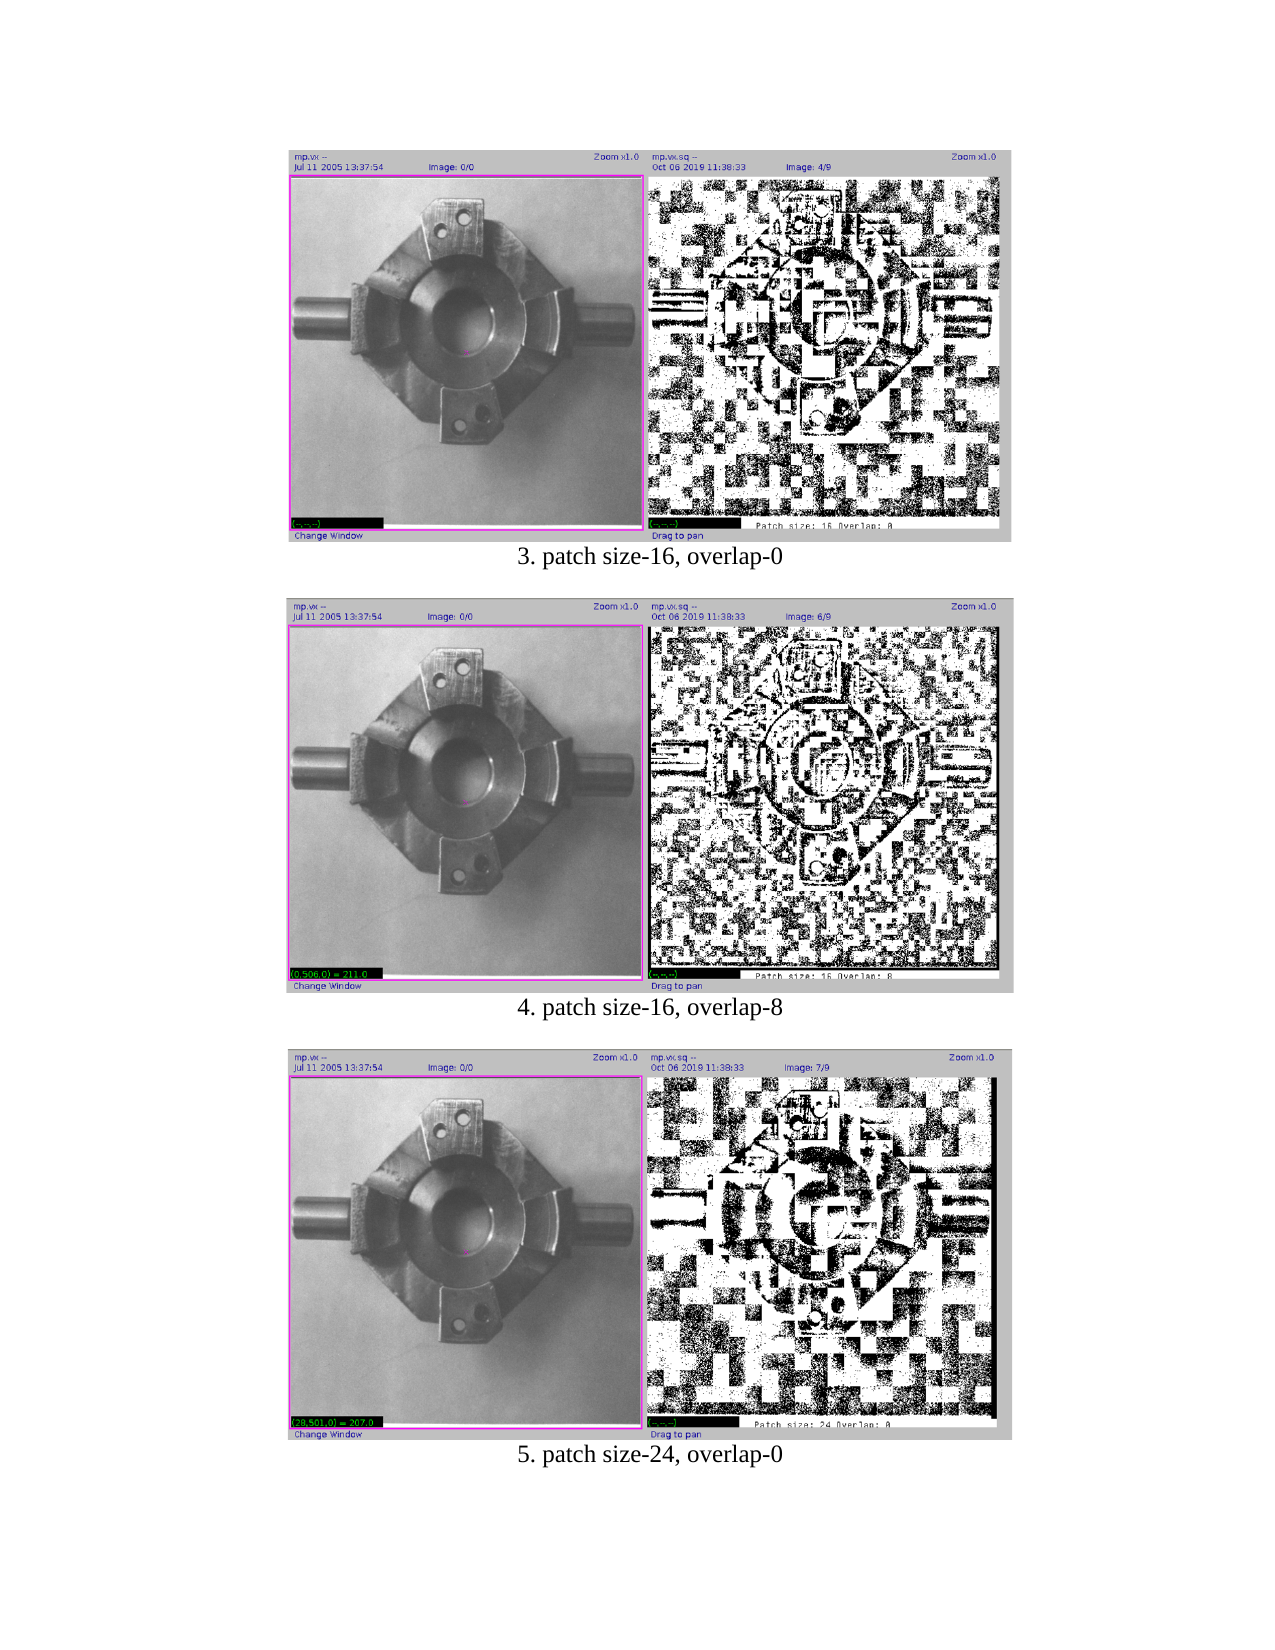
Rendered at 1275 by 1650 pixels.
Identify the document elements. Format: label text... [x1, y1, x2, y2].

text 4. patch size-16, overlap-8 [150, 992, 1125, 1021]
picture [288, 150, 1012, 542]
picture [287, 1049, 1013, 1440]
picture [286, 598, 1014, 993]
text 3. patch size-16, overlap-0 [150, 541, 1125, 570]
text 5. patch size-24, overlap-0 [150, 1439, 1125, 1468]
